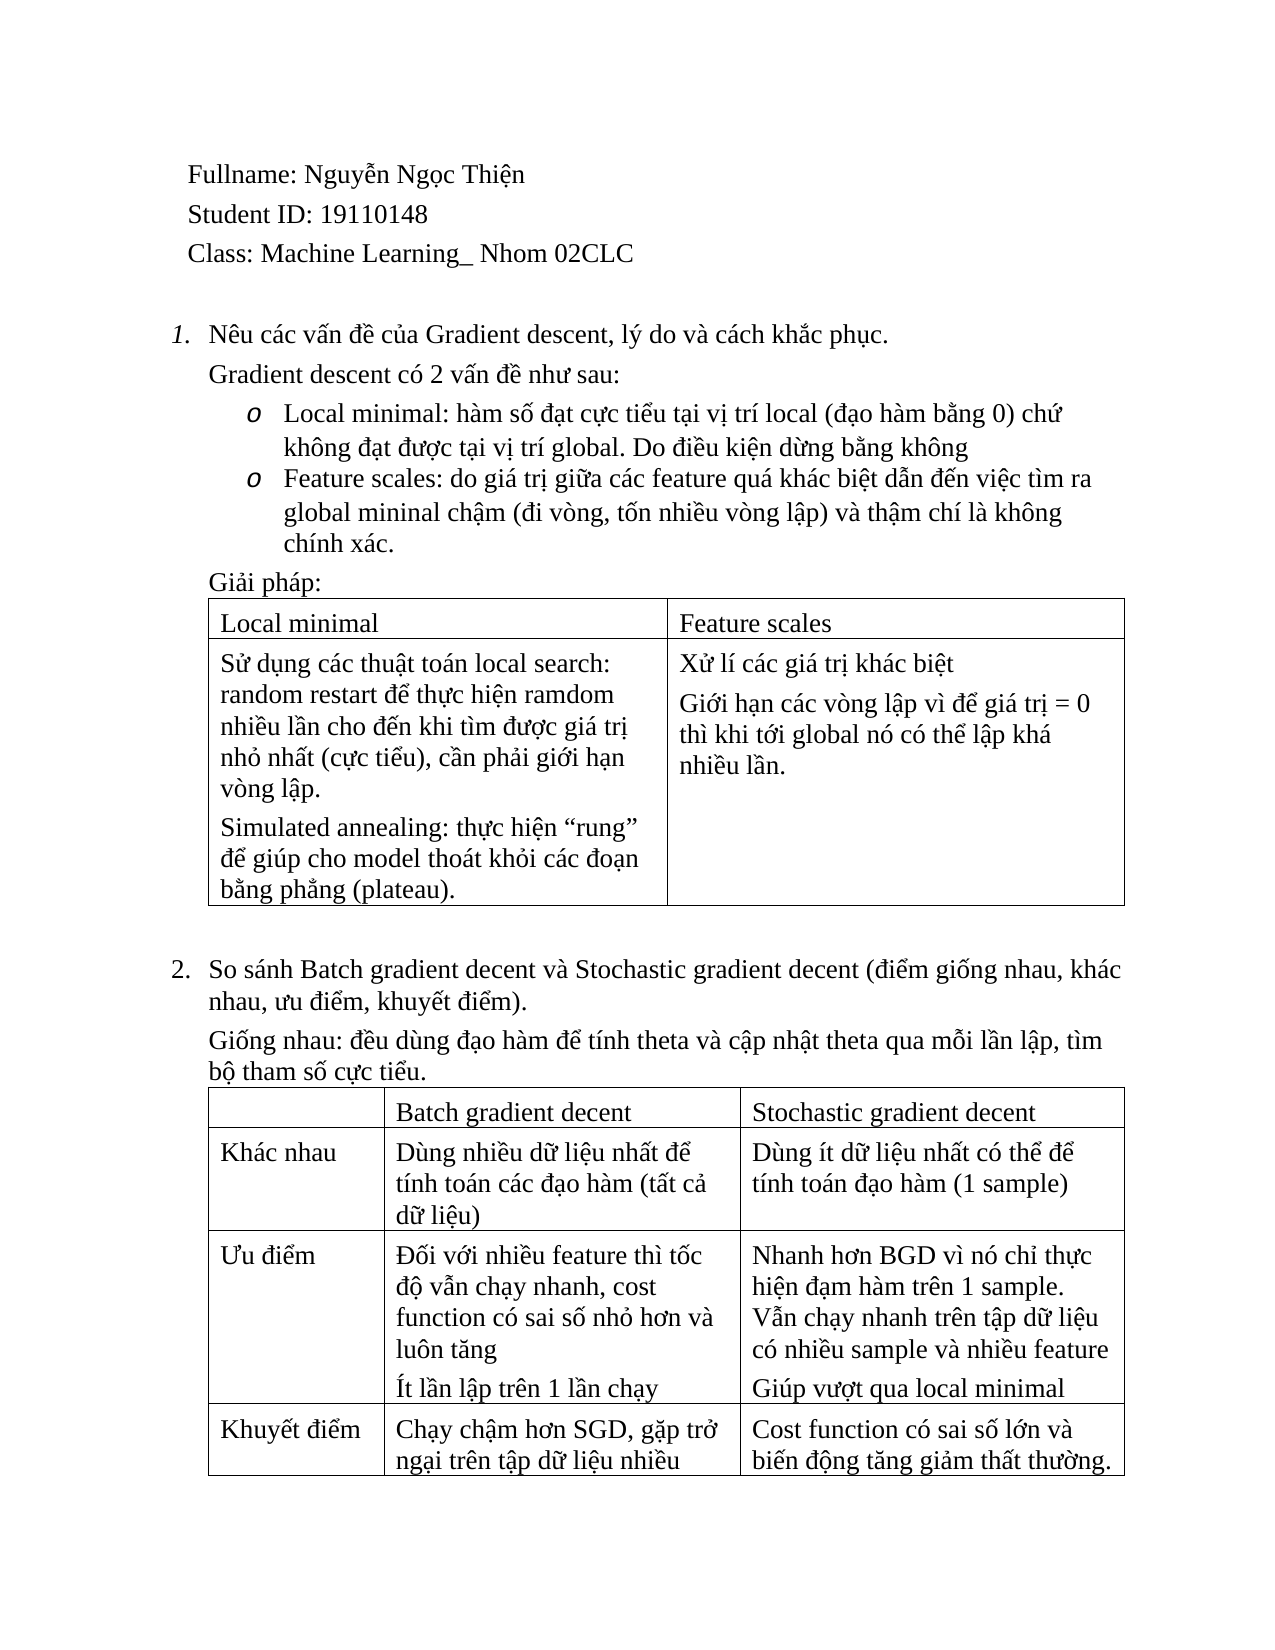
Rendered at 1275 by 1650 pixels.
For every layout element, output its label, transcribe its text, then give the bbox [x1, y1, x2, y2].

table_header [209, 1088, 384, 1127]
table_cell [741, 1404, 1124, 1475]
table_cell Ưu điểm [209, 1231, 384, 1403]
table_header Feature scales [668, 599, 1124, 638]
list Local minimal: hàm số đạt cực tiểu tại vị trí local (đạo hàm bằng 0) chứ không đạt được tại vị trí global. Do điều kiện dừng bằng không [246, 398, 1125, 462]
table_cell Đối với nhiều feature thì tốc độ vẫn chạy nhanh, cost function có sai số nhỏ hơn và luôn tăng Ít lần lập trên 1 lần chạy [385, 1231, 740, 1403]
table_cell Nhanh hơn BGD vì nó chỉ thực hiện đạm hàm trên 1 sample. Vẫn chạy nhanh trên tập dữ liệu có nhiều sample và nhiều feature Giúp vượt qua local minimal [741, 1231, 1124, 1403]
table_cell Khuyết điểm [209, 1404, 384, 1475]
table_cell Khác nhau [209, 1128, 384, 1230]
text Student ID: 19110148 [187, 198, 1125, 229]
table_cell Dùng ít dữ liệu nhất có thể để tính toán đạo hàm (1 sample) [741, 1128, 1124, 1230]
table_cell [385, 1404, 740, 1475]
table_header Stochastic gradient decent [741, 1088, 1124, 1127]
list So sánh Batch gradient decent và Stochastic gradient decent (điểm giống nhau, khác nhau, ưu điểm, khuyết điểm). [171, 954, 1125, 1016]
table_cell Dùng nhiều dữ liệu nhất để tính toán các đạo hàm (tất cả dữ liệu) [385, 1128, 740, 1230]
list Nêu các vấn đề của Gradient descent, lý do và cách khắc phục. [171, 319, 1125, 350]
text Fullname: Nguyễn Ngọc Thiện [187, 158, 1125, 189]
table_cell Sử dụng các thuật toán local search: random restart để thực hiện ramdom nhiều lần cho đến khi tìm được giá trị nhỏ nhất (cực tiểu), cần phải giới hạn vòng lập. Simulated annealing: thực hiện “rung” để giúp cho model thoát khỏi các đoạn bằng phẳng (plateau). [209, 639, 667, 905]
list Feature scales: do giá trị giữa các feature quá khác biệt dẫn đến việc tìm ra global mininal chậm (đi vòng, tốn nhiều vòng lập) và thậm chí là không chính xác. [246, 462, 1125, 558]
text Giải pháp: [208, 566, 1125, 597]
text Giống nhau: đều dùng đạo hàm để tính theta và cập nhật theta qua mỗi lần lập, tìm bộ tham số cực tiểu. [208, 1024, 1125, 1087]
text Gradient descent có 2 vấn đề như sau: [208, 358, 1125, 389]
table_header Local minimal [209, 599, 667, 638]
table_header Batch gradient decent [385, 1088, 740, 1127]
text Class: Machine Learning_ Nhom 02CLC [187, 237, 1125, 268]
table_cell Xử lí các giá trị khác biệt Giới hạn các vòng lập vì để giá trị = 0 thì khi tới global nó có thể lập khá nhiều lần. [668, 639, 1124, 905]
